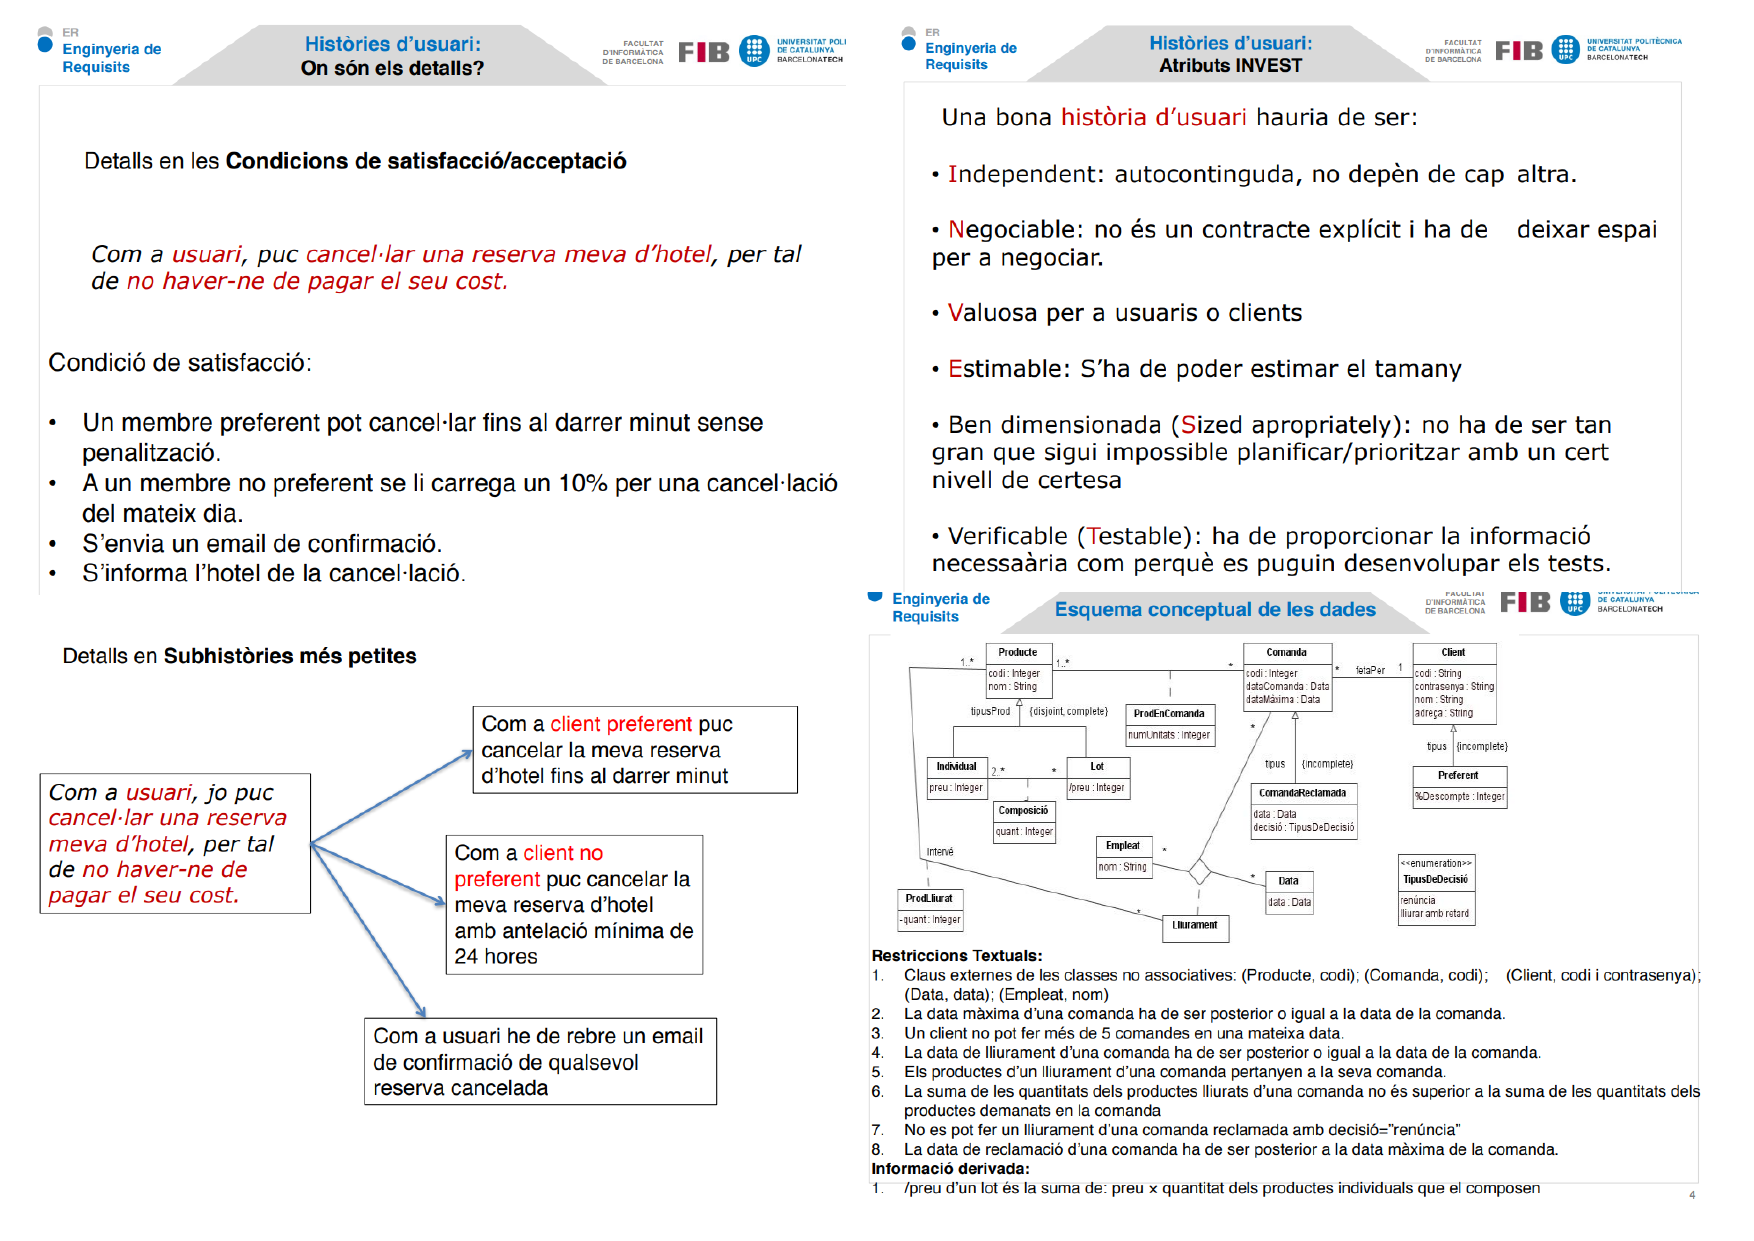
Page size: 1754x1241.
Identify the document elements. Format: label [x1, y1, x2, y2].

picture [30, 20, 846, 595]
picture [27, 626, 813, 1110]
picture [861, 21, 1715, 1207]
